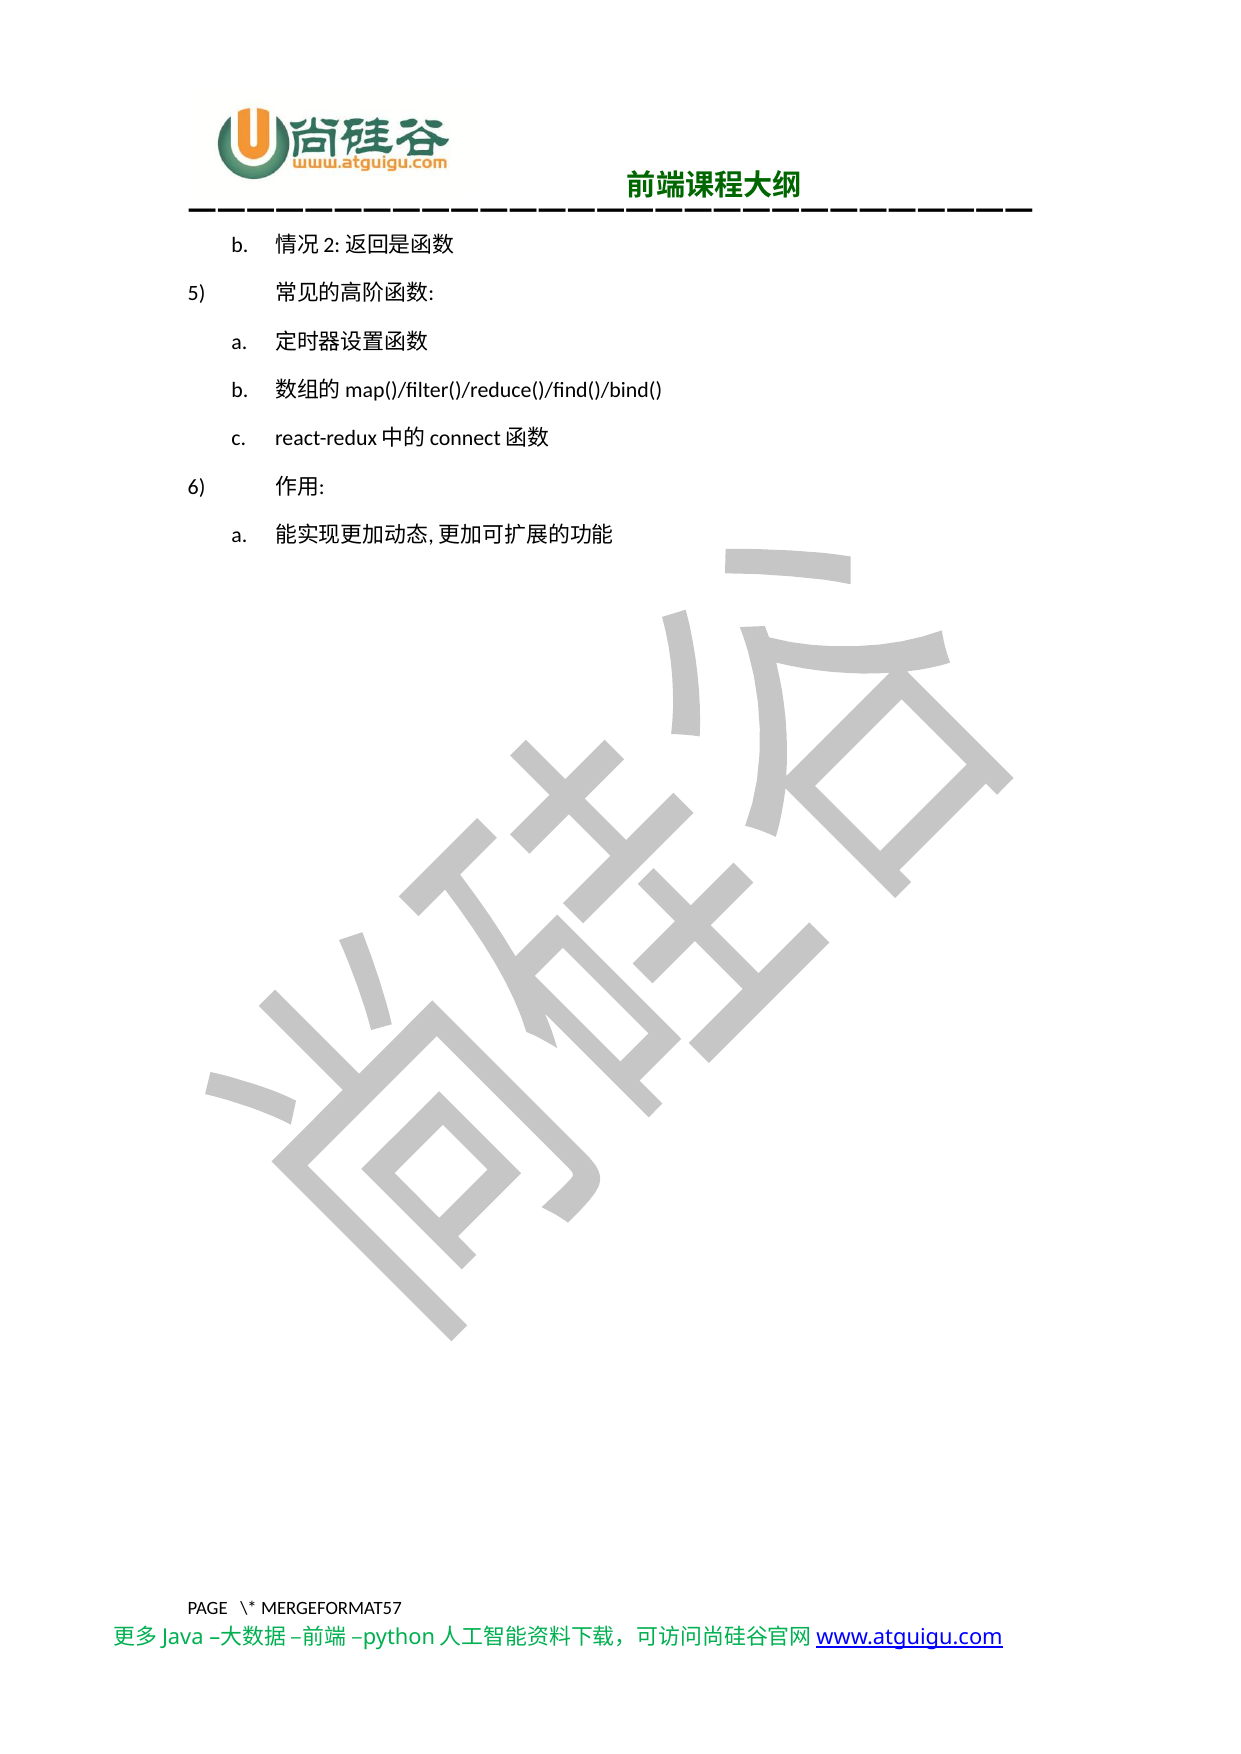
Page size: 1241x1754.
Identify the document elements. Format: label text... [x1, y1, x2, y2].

list 定时器设置函数 [231, 323, 1053, 356]
picture [187, 88, 479, 195]
list 数组的map()/filter()/reduce()/find()/bind() [231, 372, 1053, 404]
list 能实现更加动态, 更加可扩展的功能 [231, 517, 1053, 549]
list 情况2: 返回是函数 [231, 227, 1053, 259]
list react-redux中的connect函数 [231, 420, 1053, 452]
list 常见的高阶函数: [187, 275, 1053, 307]
list 作用: [187, 468, 1053, 501]
